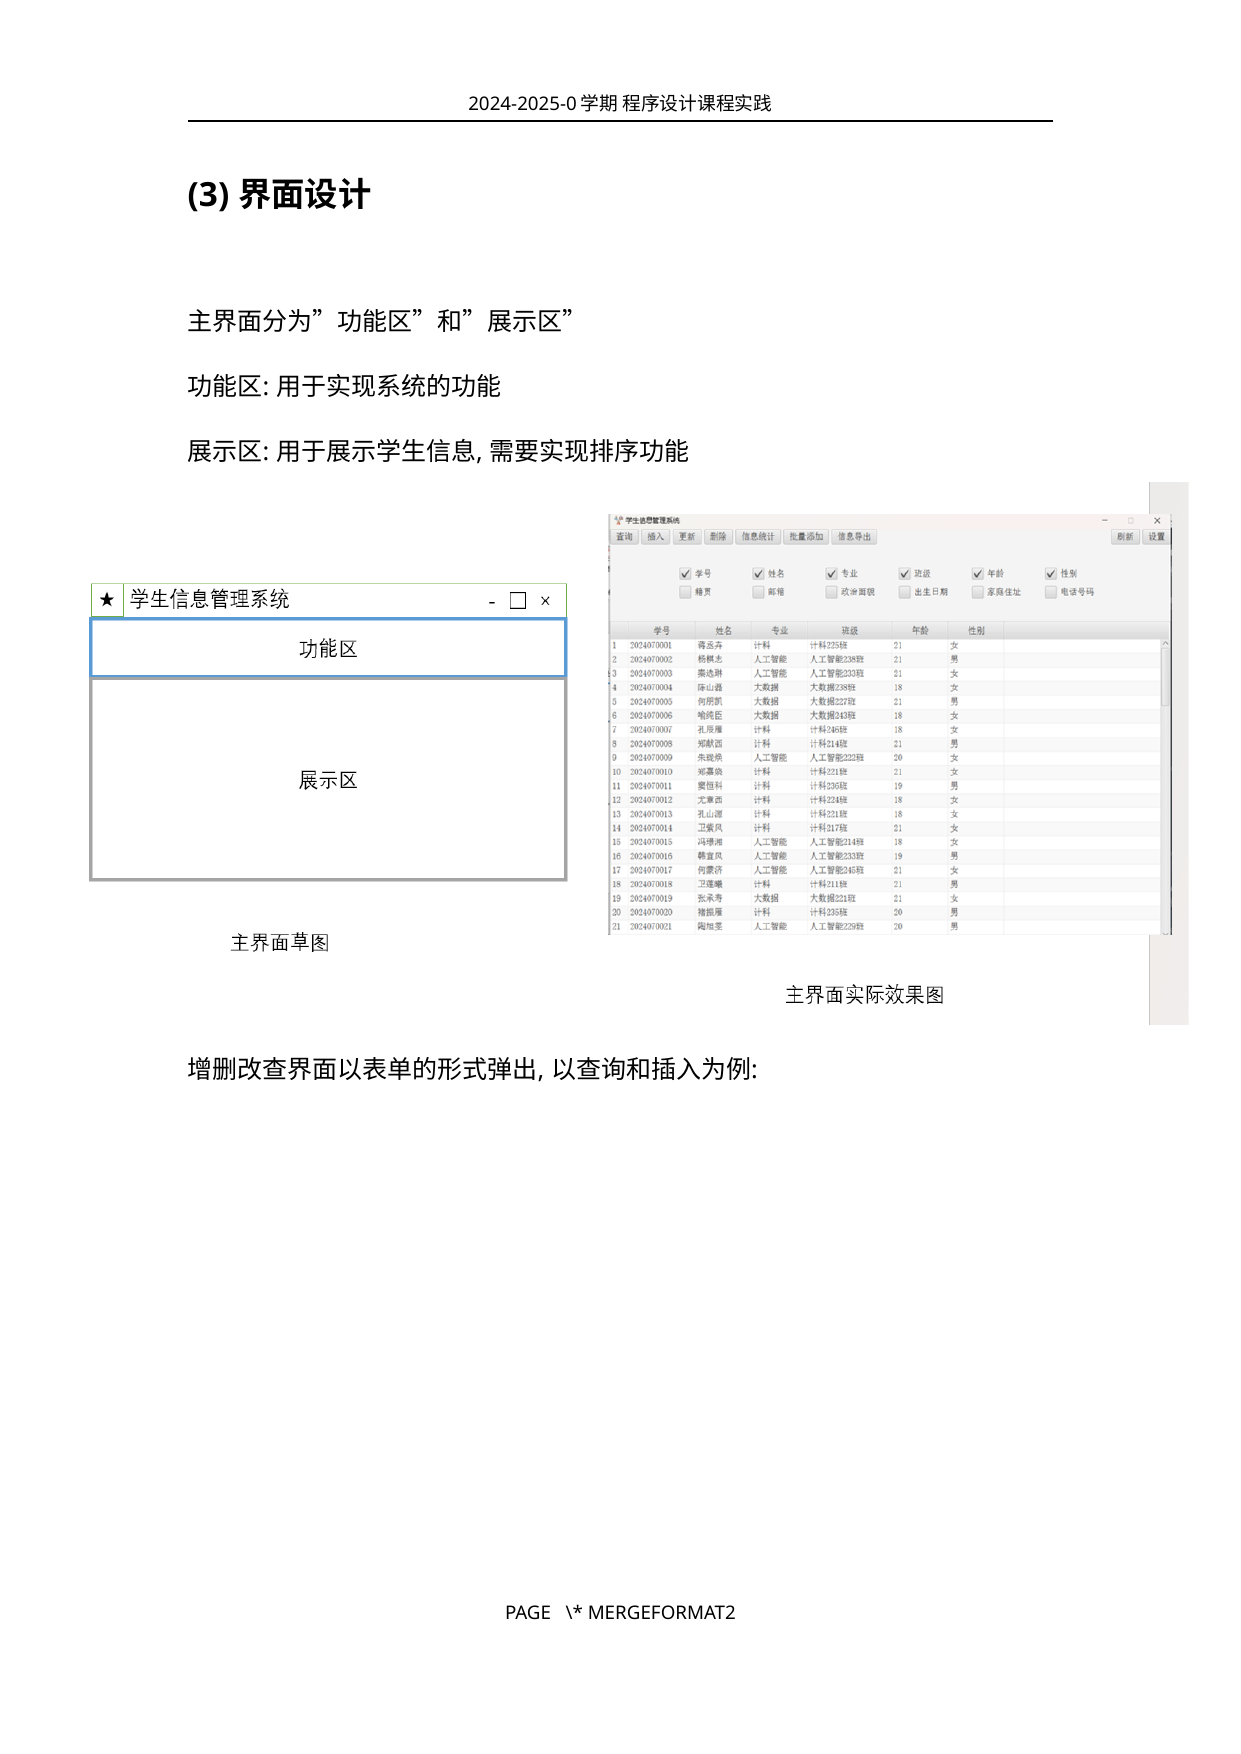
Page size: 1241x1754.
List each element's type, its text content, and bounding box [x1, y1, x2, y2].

picture [84, 482, 1189, 1025]
subtitle (3) 界面设计 [187, 160, 1053, 225]
text 增删改查界面以表单的形式弹出, 以查询和插入为例: [187, 1035, 1053, 1100]
text 主界面分为”功能区”和”展示区” [187, 287, 1053, 352]
text 功能区: 用于实现系统的功能 [187, 352, 1053, 417]
text 展示区: 用于展示学生信息, 需要实现排序功能 [187, 417, 1053, 482]
